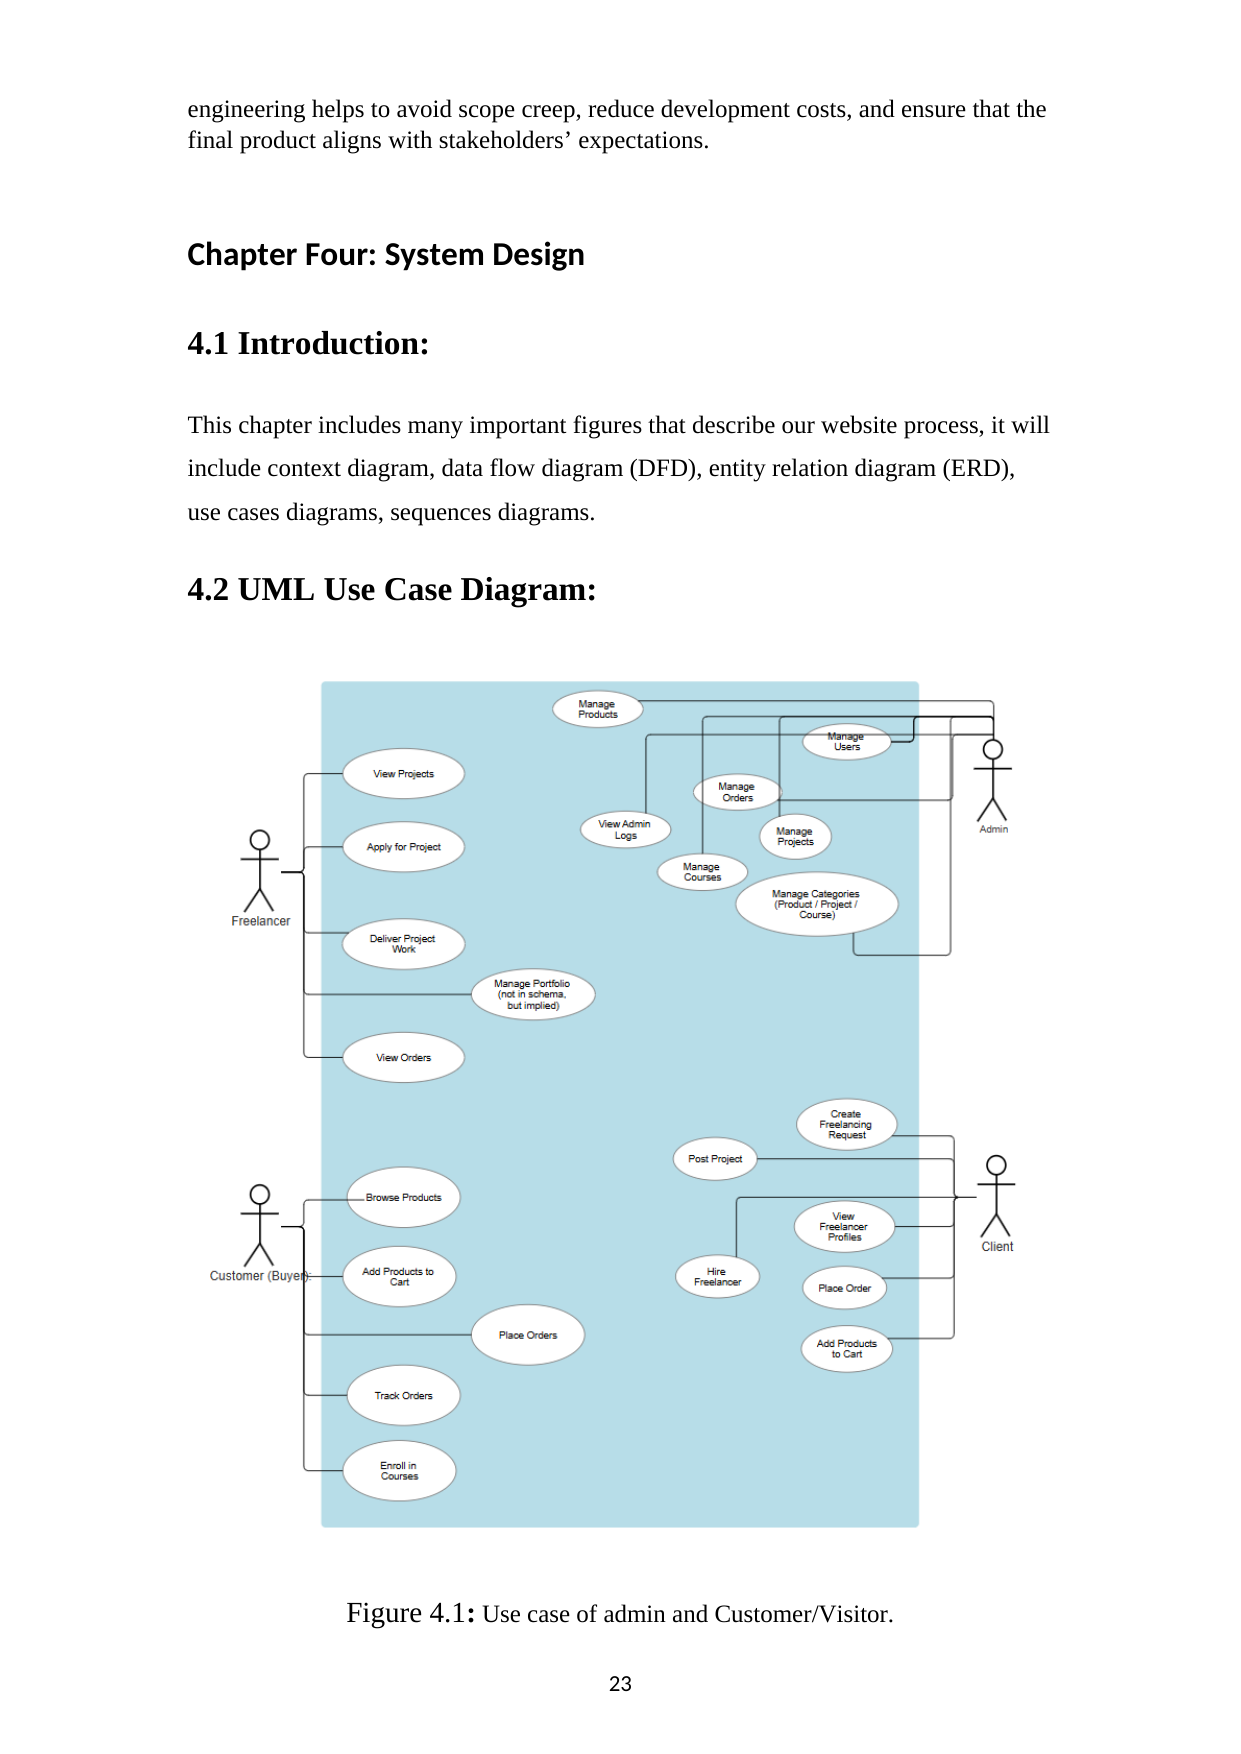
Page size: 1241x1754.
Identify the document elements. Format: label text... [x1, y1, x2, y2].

subtitle 4.1 Introduction: [187, 324, 1053, 362]
text This chapter includes many important figures that describe our website process, it will include context diagram, data flow diagram (DFD), entity relation diagram (ERD), use cases diagrams, sequences diagrams. [187, 410, 1053, 525]
text Figure 4.1: Use case of admin and Customer/Visitor. [187, 1566, 1053, 1629]
subtitle 4.2 UML Use Case Diagram: [187, 569, 1053, 607]
picture [207, 674, 1034, 1538]
subtitle Chapter Four: System Design [187, 233, 1053, 274]
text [187, 94, 1053, 154]
